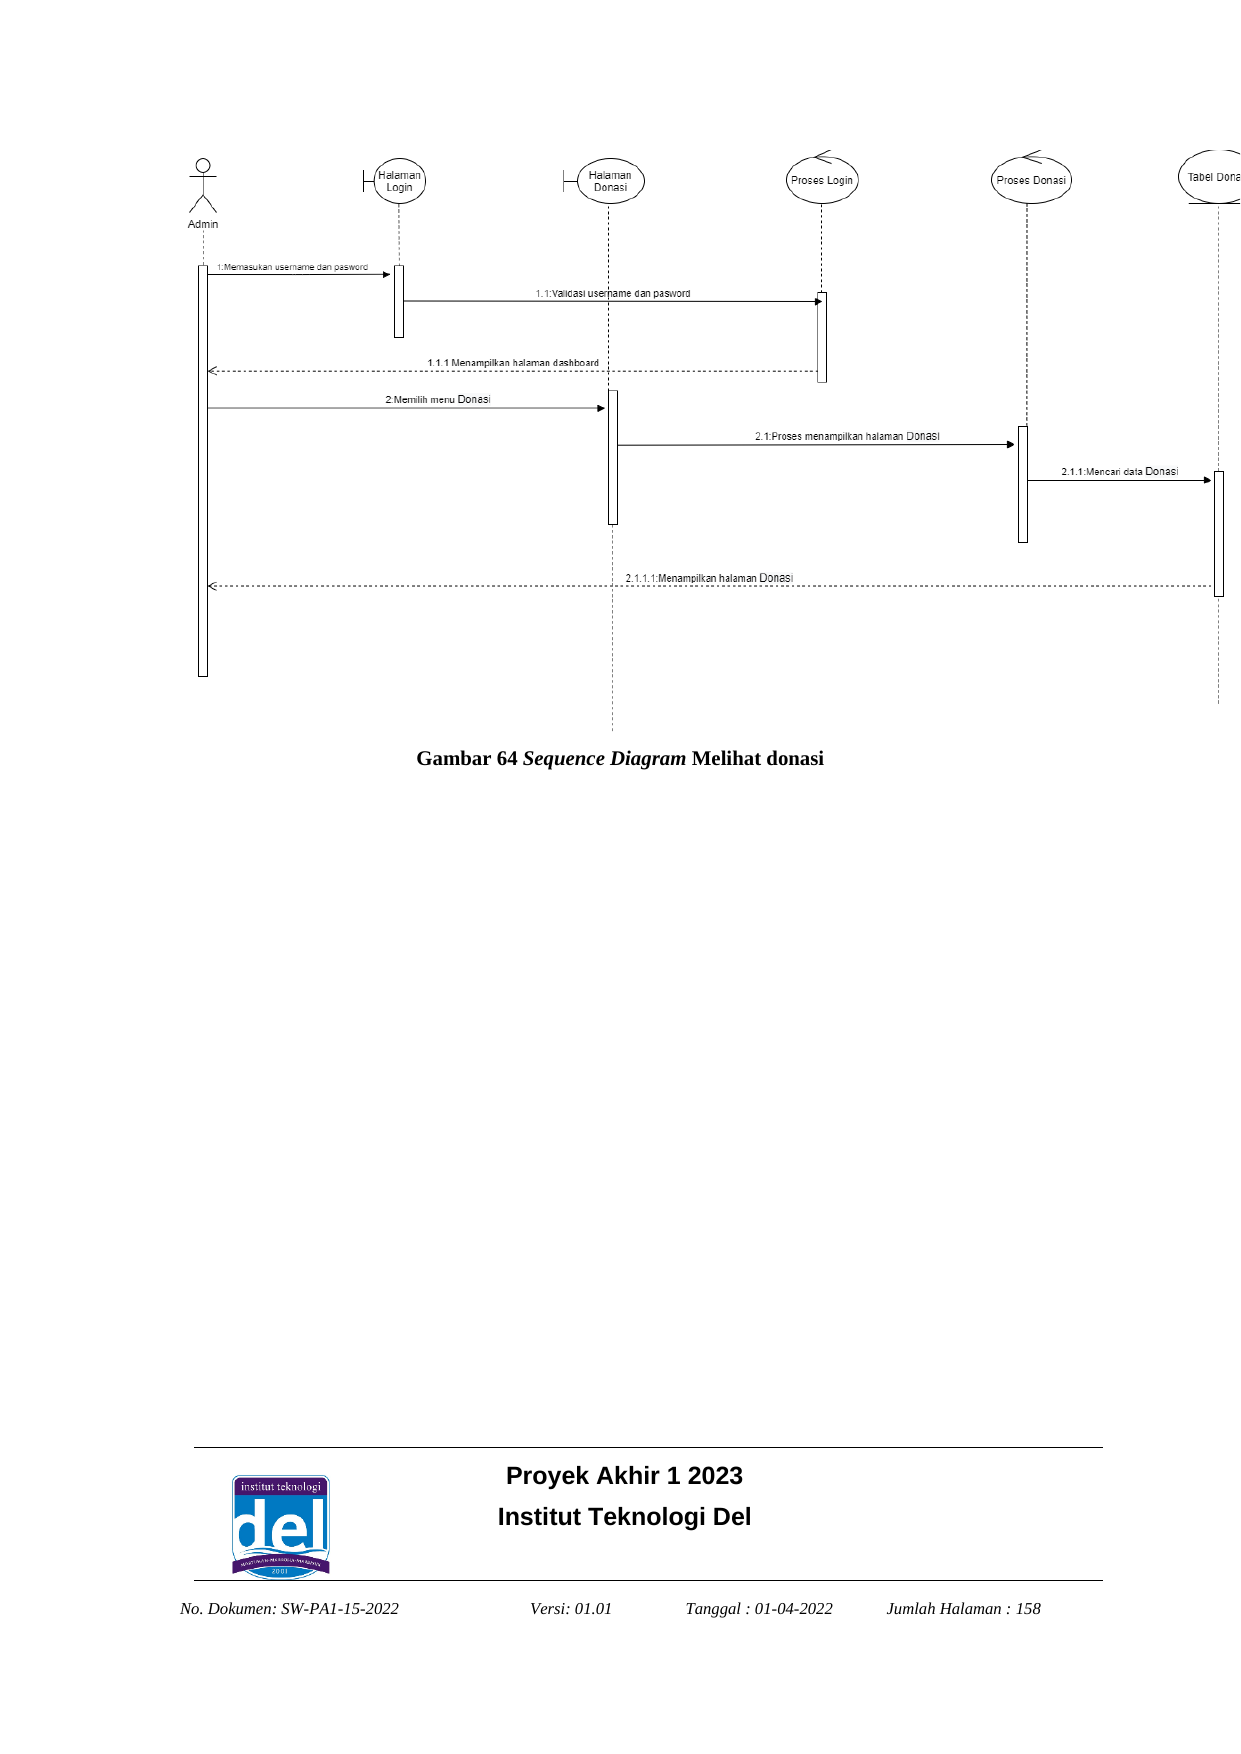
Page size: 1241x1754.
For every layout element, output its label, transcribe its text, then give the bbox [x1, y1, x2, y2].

text Gambar 64 Sequence Diagram Melihat donasi [187, 746, 1053, 770]
picture [226, 1473, 332, 1580]
picture [187, 150, 1241, 732]
